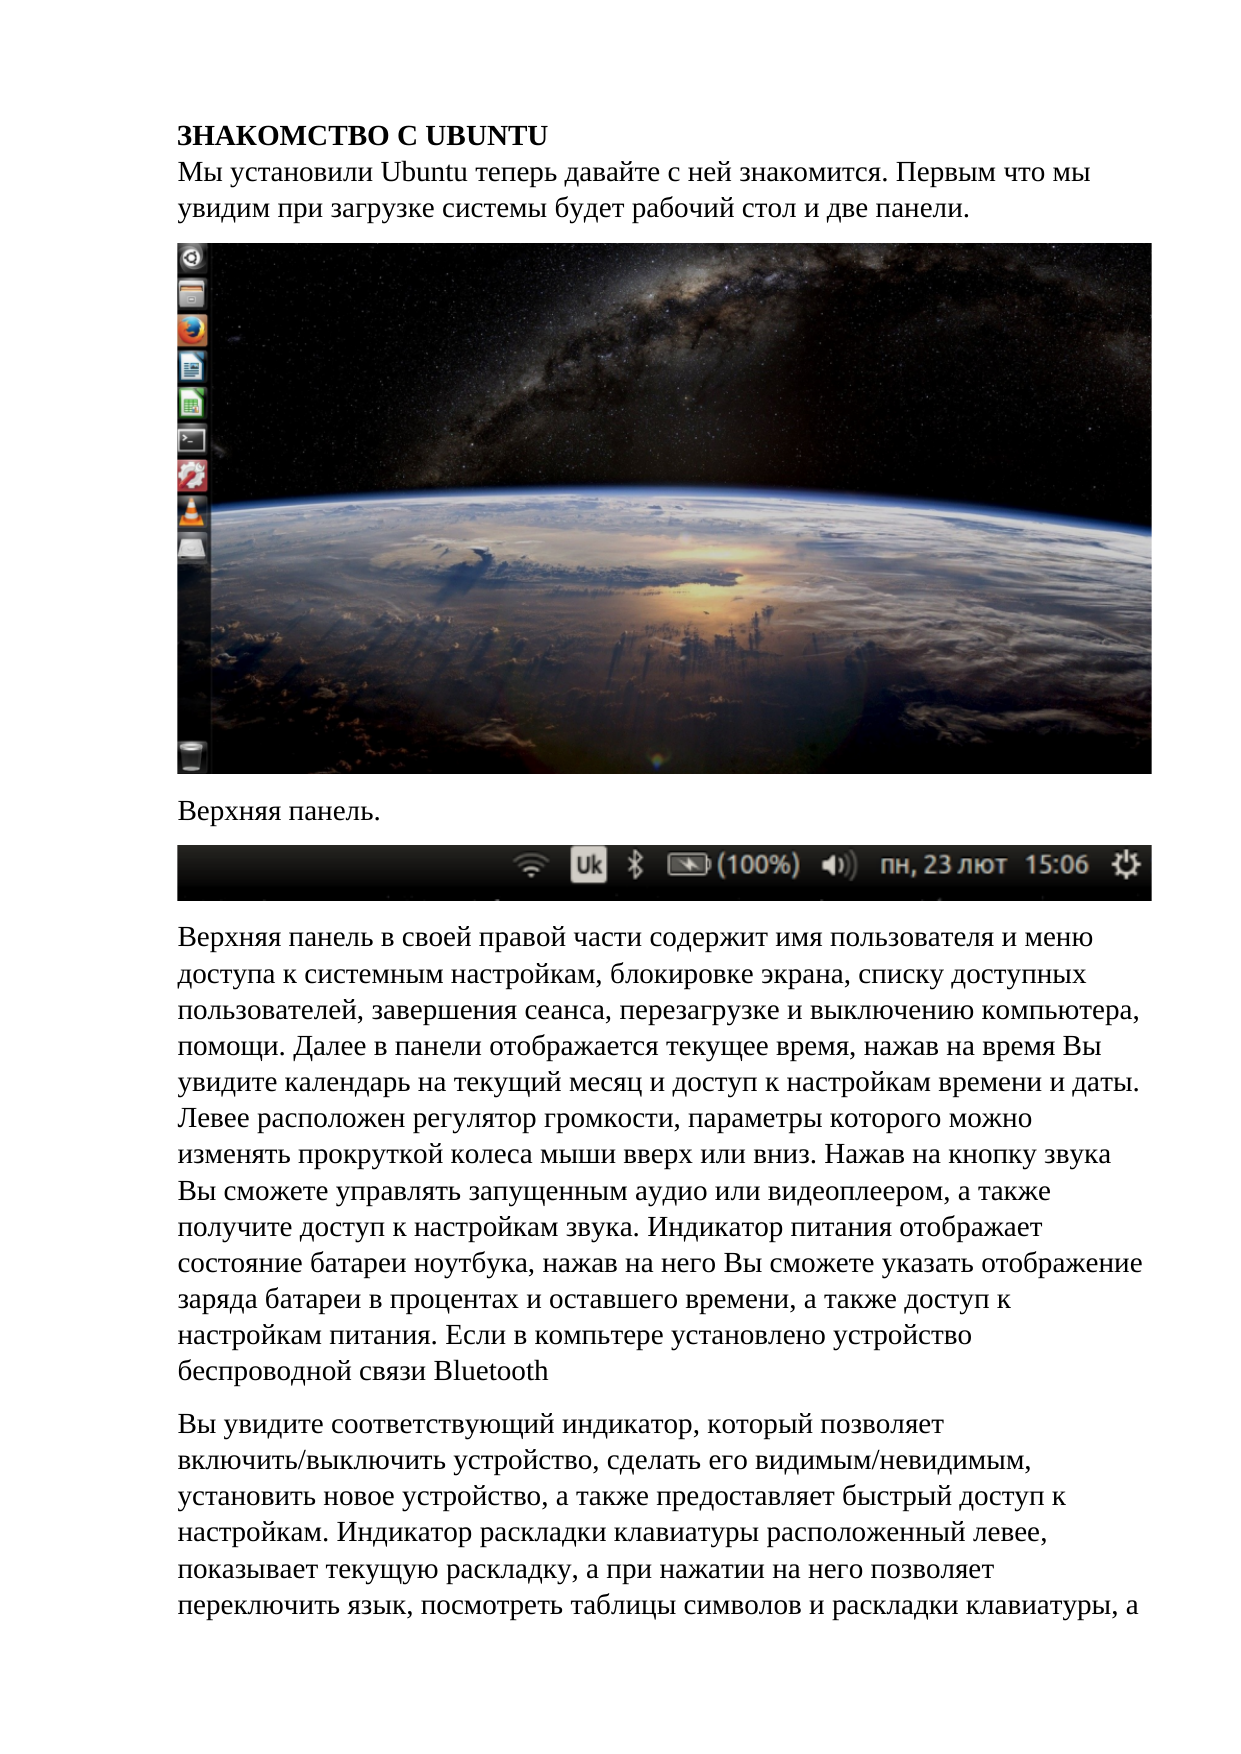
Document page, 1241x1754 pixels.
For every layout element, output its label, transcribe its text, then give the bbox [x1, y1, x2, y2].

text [177, 1406, 1152, 1620]
subtitle ЗНАКОМСТВО С UBUNTU [177, 118, 1152, 152]
text Верхняя панель. [177, 793, 1152, 826]
text Верхняя панель в своей правой части содержит имя пользователя и меню доступа к системным настройкам, блокировке экрана, списку доступных пользователей, завершения сеанса, перезагрузке и выключению компьютера, помощи. Далее в панели отображается текущее время, нажав на время Вы увидите календарь на текущий месяц и доступ к настройкам времени и даты. Левее расположен регулятор громкости, параметры которого можно изменять прокруткой колеса мыши вверх или вниз. Нажав на кнопку звука Вы сможете управлять запущенным аудио или видеоплеером, а также получите доступ к настройкам звука. Индикатор питания отображает состояние батареи ноутбука, нажав на него Вы сможете указать отображение заряда батареи в процентах и оставшего времени, а также доступ к настройкам питания. Если в компьтере установлено устройство беспроводной связи Bluetooth [177, 919, 1152, 1387]
text Мы установили Ubuntu теперь давайте с ней знакомится. Первым что мы увидим при загрузке системы будет рабочий стол и две панели. [177, 154, 1152, 224]
picture [177, 845, 1152, 901]
picture [177, 243, 1152, 774]
